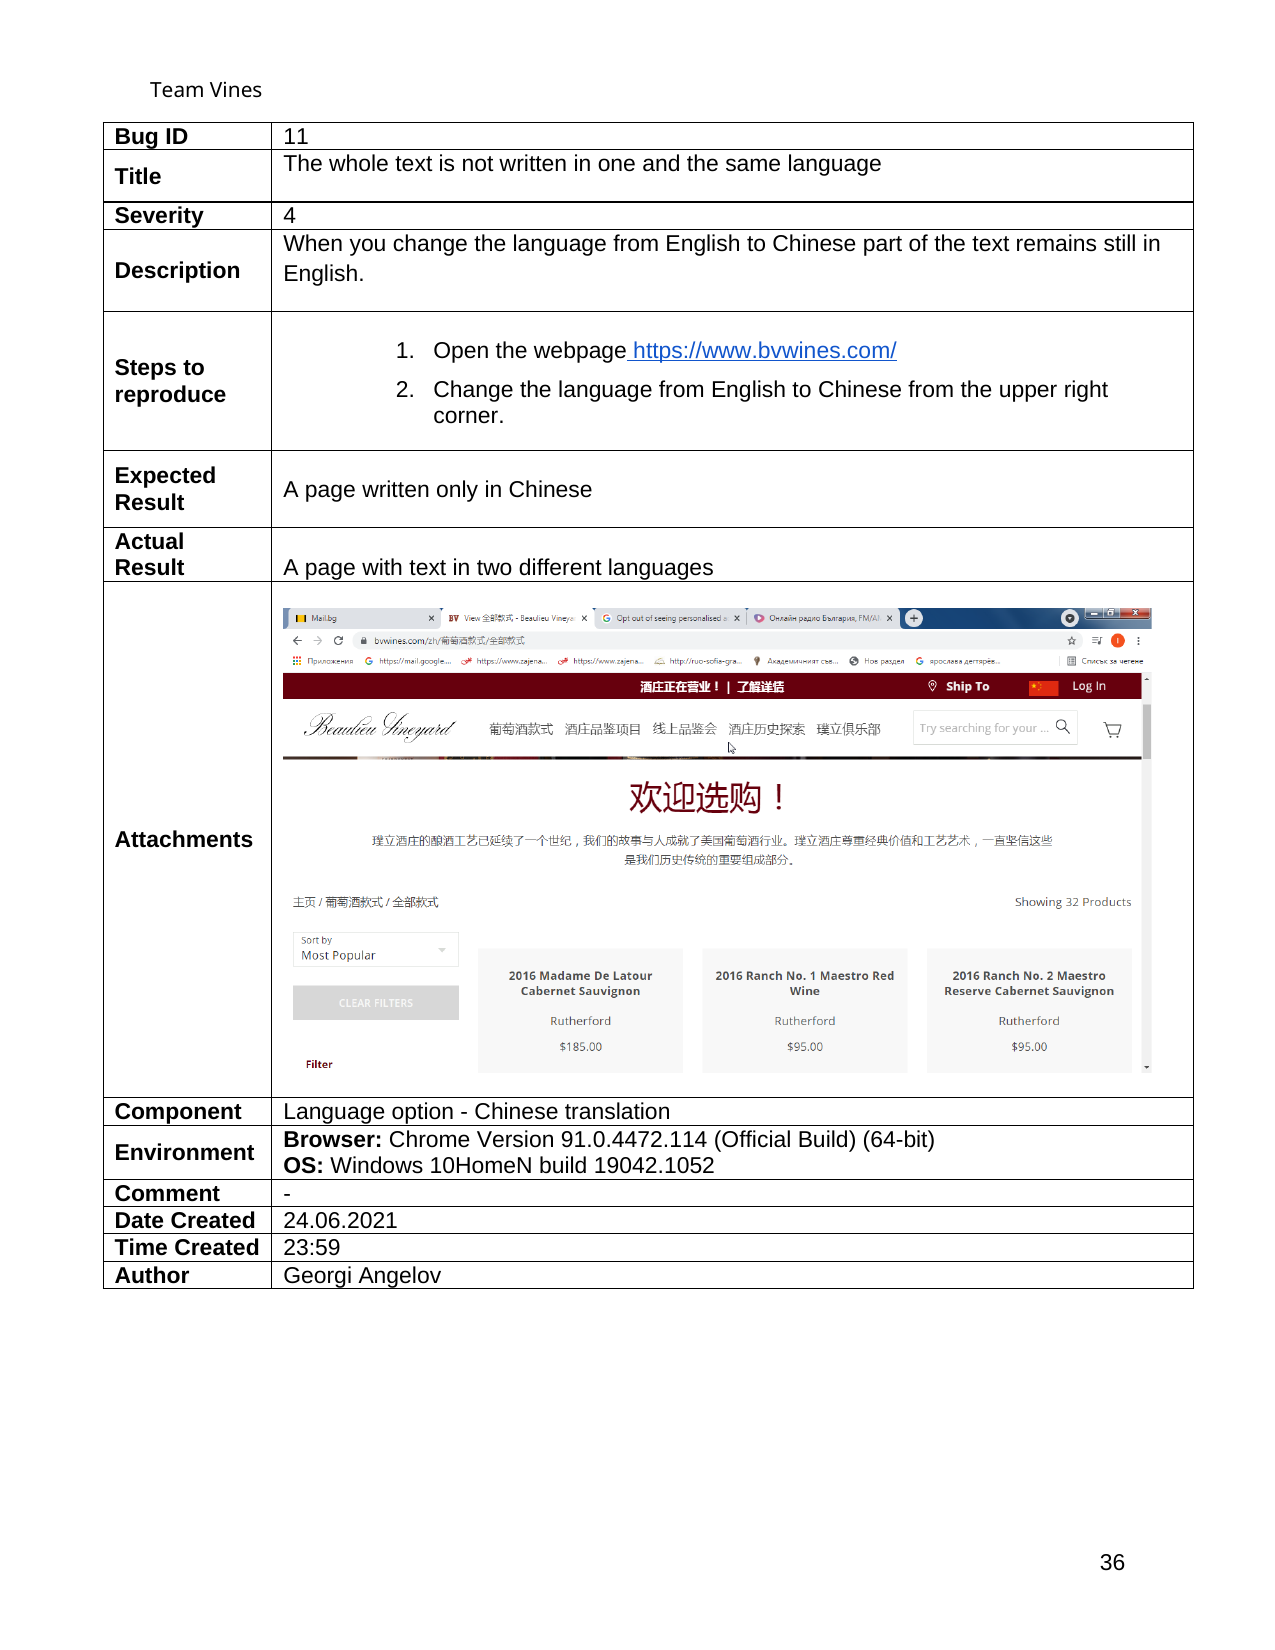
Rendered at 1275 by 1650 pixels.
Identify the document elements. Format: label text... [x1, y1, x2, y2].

table_cell Open the webpage https://www.bvwines.com/ Change the language from English to Chinese from the upper right corner. [272, 312, 1193, 449]
table_cell A page with text in two different languages [272, 528, 1193, 581]
picture [283, 608, 1152, 1073]
table_cell Browser: Chrome Version 91.0.4472.114 (Official Build) (64-bit) OS: Windows 10HomeN build 19042.1052 [272, 1126, 1193, 1178]
table_cell 24.06.2021 [272, 1207, 1193, 1233]
table_cell Date Created [104, 1207, 271, 1233]
table_cell Environment [104, 1126, 271, 1178]
table_cell A page written only in Chinese [272, 451, 1193, 527]
table_cell Steps to reproduce [104, 312, 271, 449]
table_cell Georgi Angelov [272, 1262, 1193, 1288]
table_cell Attachments [104, 582, 271, 1097]
table_cell 4 [272, 203, 1193, 229]
table_header 11 [272, 123, 1193, 149]
table_cell Author [104, 1262, 271, 1288]
table_header Bug ID [104, 123, 271, 149]
table_cell The whole text is not written in one and the same language [272, 150, 1193, 201]
table_cell Expected Result [104, 451, 271, 527]
table_cell 23:59 [272, 1234, 1193, 1261]
table_cell Title [104, 150, 271, 201]
table_cell Description [104, 230, 271, 311]
table_cell - [272, 1180, 1193, 1206]
table_cell Severity [104, 203, 271, 229]
table_cell Comment [104, 1180, 271, 1206]
table_cell Time Created [104, 1234, 271, 1261]
table_cell Actual Result [104, 528, 271, 581]
table_cell When you change the language from English to Chinese part of the text remains still in English. [272, 230, 1193, 311]
table_cell Component [104, 1098, 271, 1125]
table_cell Language option - Chinese translation [272, 1098, 1193, 1125]
table_cell [272, 582, 1193, 1097]
